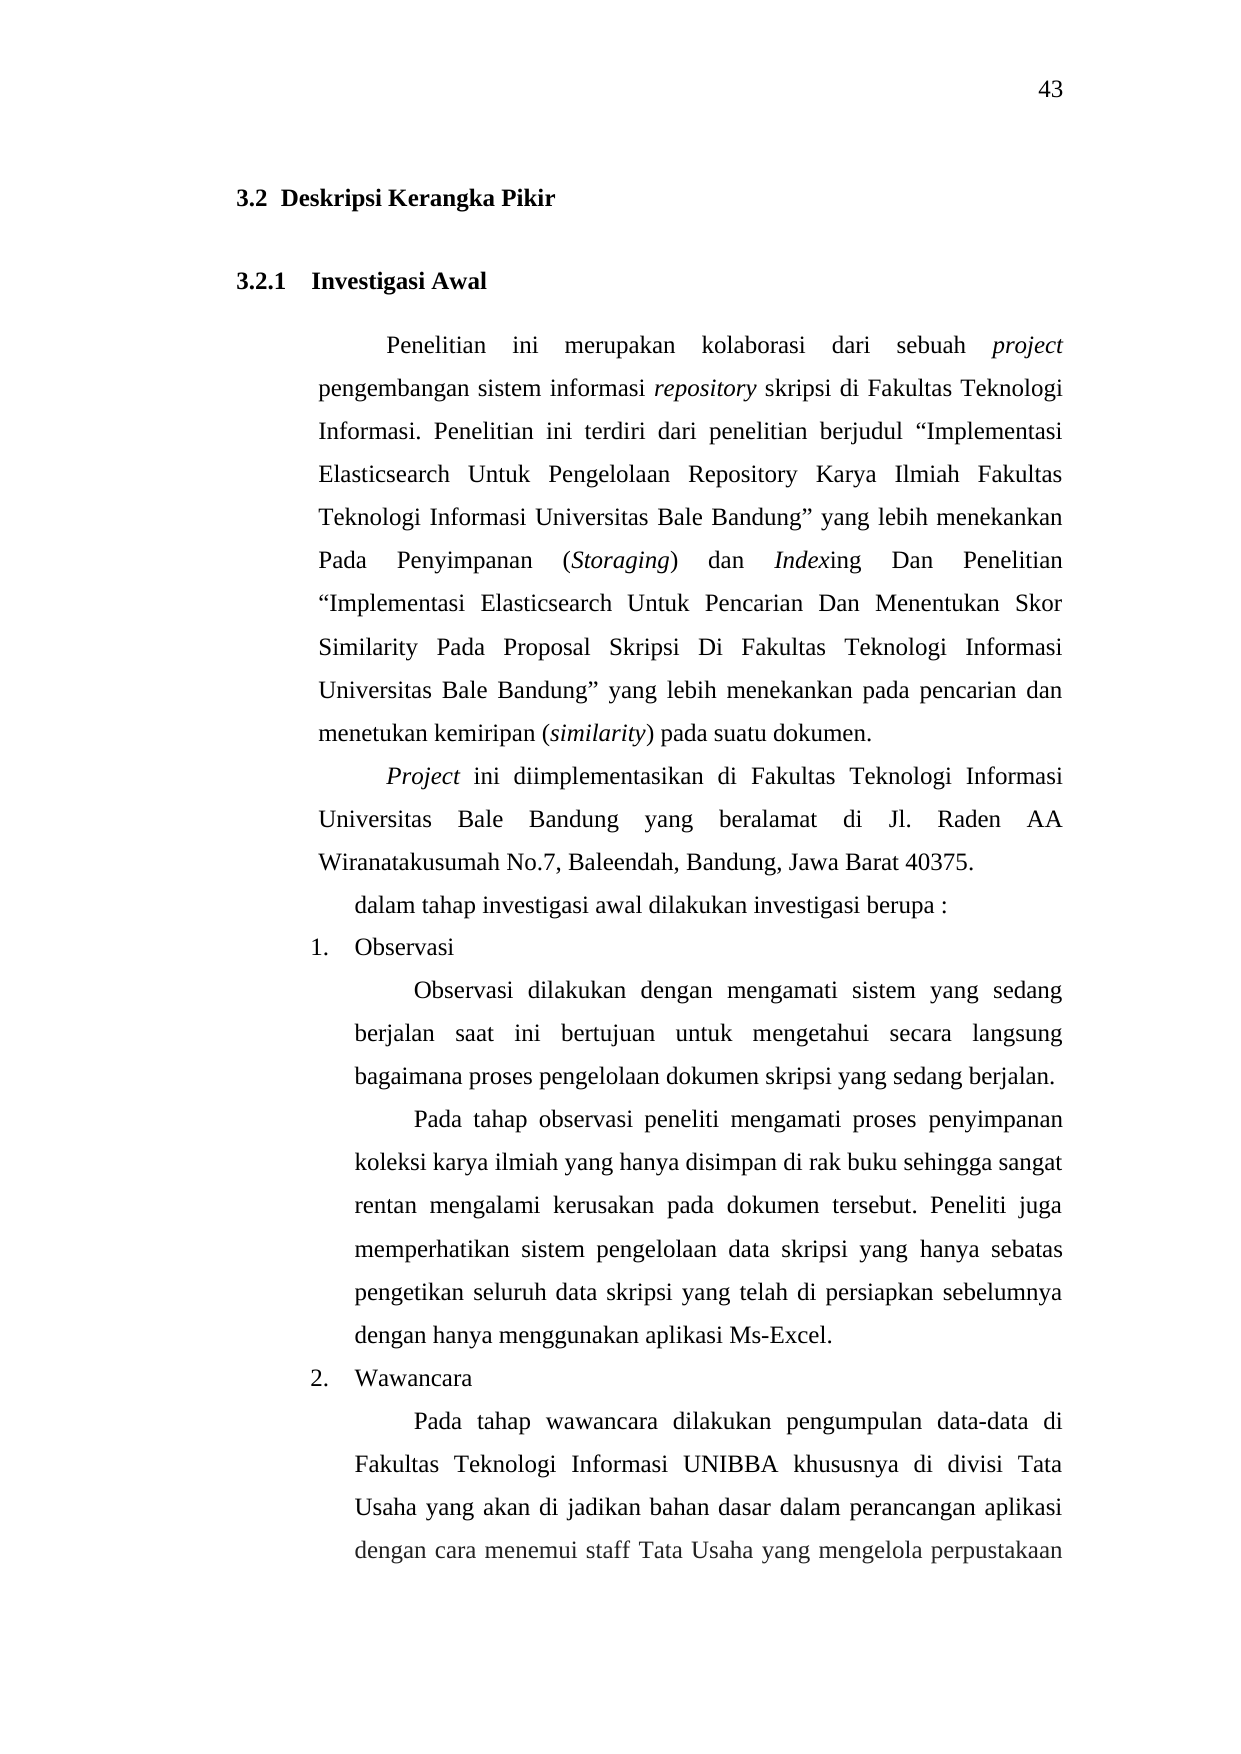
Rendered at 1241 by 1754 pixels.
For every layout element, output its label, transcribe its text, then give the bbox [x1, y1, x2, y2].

text Penelitian ini merupakan kolaborasi dari sebuah project pengembangan sistem informasi repository skripsi di Fakultas Teknologi Informasi. Penelitian ini terdiri dari penelitian berjudul “Implementasi Elasticsearch Untuk Pengelolaan Repository Karya Ilmiah Fakultas Teknologi Informasi Universitas Bale Bandung” yang lebih menekankan Pada Penyimpanan (Storaging) dan Indexing Dan Penelitian “Implementasi Elasticsearch Untuk Pencarian Dan Menentukan Skor Similarity Pada Proposal Skripsi Di Fakultas Teknologi Informasi Universitas Bale Bandung” yang lebih menekankan pada pencarian dan menetukan kemiripan (similarity) pada suatu dokumen. [318, 330, 1063, 747]
list Pada tahap observasi peneliti mengamati proses penyimpanan koleksi karya ilmiah yang hanya disimpan di rak buku sehingga sangat rentan mengalami kerusakan pada dokumen tersebut. Peneliti juga memperhatikan sistem pengelolaan data skripsi yang hanya sebatas pengetikan seluruh data skripsi yang telah di persiapkan sebelumnya dengan hanya menggunakan aplikasi Ms-Excel. [354, 1104, 1063, 1349]
subtitle Deskripsi Kerangka Pikir [236, 183, 1063, 212]
subtitle Investigasi Awal [236, 266, 1063, 295]
text dalam tahap investigasi awal dilakukan investigasi berupa : [280, 890, 1063, 919]
list Observasi dilakukan dengan mengamati sistem yang sedang berjalan saat ini bertujuan untuk mengetahui secara langsung bagaimana proses pengelolaan dokumen skripsi yang sedang berjalan. [354, 975, 1063, 1090]
list Observasi [310, 932, 1063, 961]
text Project ini diimplementasikan di Fakultas Teknologi Informasi Universitas Bale Bandung yang beralamat di Jl. Raden AA Wiranatakusumah No.7, Baleendah, Bandung, Jawa Barat 40375. [318, 761, 1063, 876]
list Wawancara [310, 1363, 1063, 1392]
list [354, 1406, 1063, 1536]
